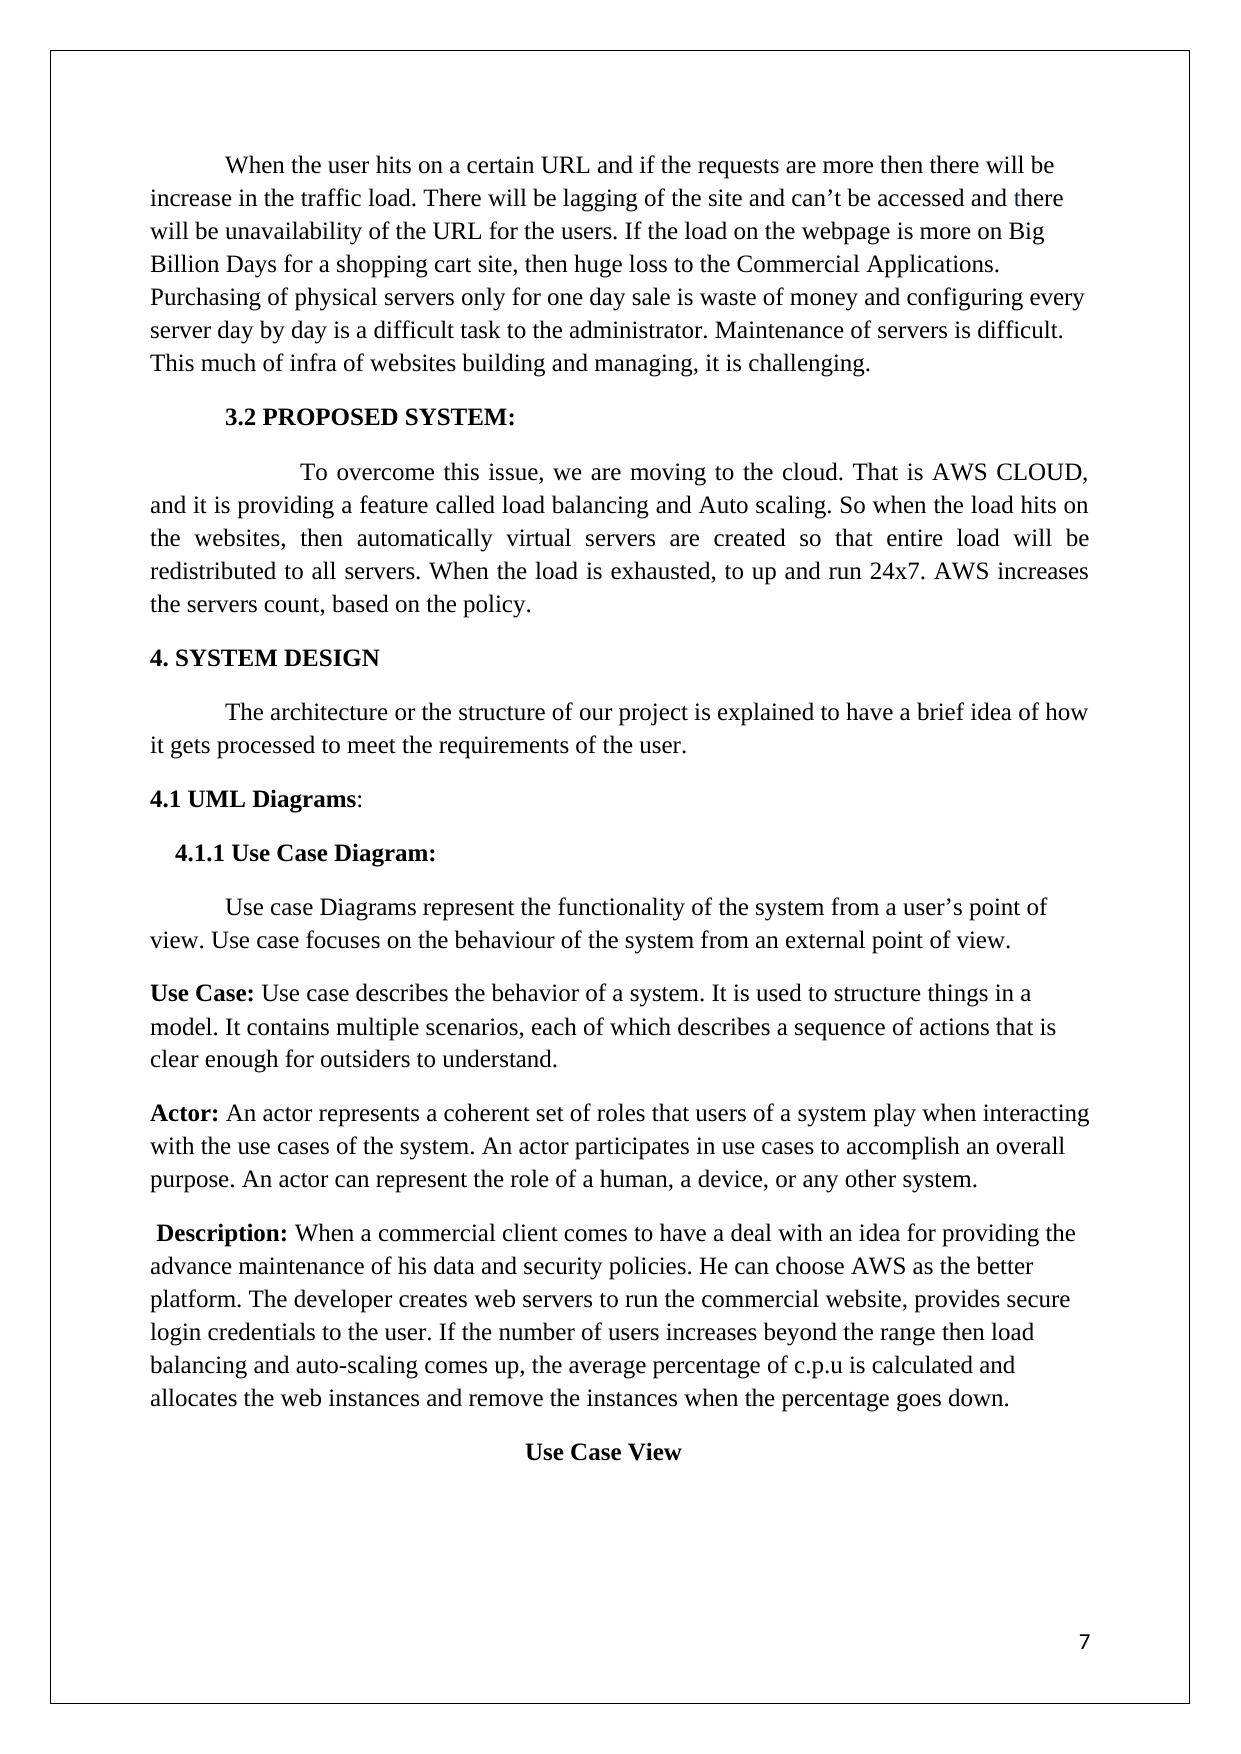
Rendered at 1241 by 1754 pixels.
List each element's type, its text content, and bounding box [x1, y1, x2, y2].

text Use Case: Use case describes the behavior of a system. It is used to structure things in a model. It contains multiple scenarios, each of which describes a sequence of actions that is clear enough for outsiders to understand. [150, 978, 1090, 1073]
text The architecture or the structure of our project is explained to have a brief idea of how it gets processed to meet the requirements of the user. [150, 697, 1090, 759]
text Use case Diagrams represent the functionality of the system from a user’s point of view. Use case focuses on the behaviour of the system from an external point of view. [150, 892, 1090, 953]
text 3.2 PROPOSED SYSTEM: [150, 402, 1090, 431]
text 4.1.1 Use Case Diagram: [150, 838, 1090, 867]
text To overcome this issue, we are moving to the cloud. That is AWS CLOUD, and it is providing a feature called load balancing and Auto scaling. So when the load hits on the websites, then automatically virtual servers are created so that entire load will be redistributed to all servers. When the load is exhausted, to up and run 24x7. AWS increases the servers count, based on the policy. [150, 457, 1090, 618]
text 4. SYSTEM DESIGN [150, 643, 1090, 672]
text Actor: An actor represents a coherent set of roles that users of a system play when interacting with the use cases of the system. An actor participates in use cases to accomplish an overall purpose. An actor can represent the role of a human, a device, or any other system. [150, 1098, 1090, 1193]
text When the user hits on a certain URL and if the requests are more then there will be increase in the traffic load. There will be lagging of the site and can’t be accessed and there will be unavailability of the URL for the users. If the load on the webpage is more on Big Billion Days for a shopping cart site, then huge loss to the Commercial Applications. Purchasing of physical servers only for one day sale is waste of money and configuring every server day by day is a difficult task to the administrator. Maintenance of servers is difficult. This much of infra of websites building and managing, it is challenging. [150, 150, 1090, 377]
text 4.1 UML Diagrams: [150, 784, 1090, 813]
text Description: When a commercial client comes to have a deal with an idea for providing the advance maintenance of his data and security policies. He can choose AWS as the better platform. The developer creates web servers to run the commercial website, provides secure login credentials to the user. If the number of users increases beyond the range then load balancing and auto-scaling comes up, the average percentage of c.p.u is calculated and allocates the web instances and remove the instances when the percentage goes down. [150, 1218, 1090, 1412]
text Use Case View [450, 1437, 1090, 1466]
